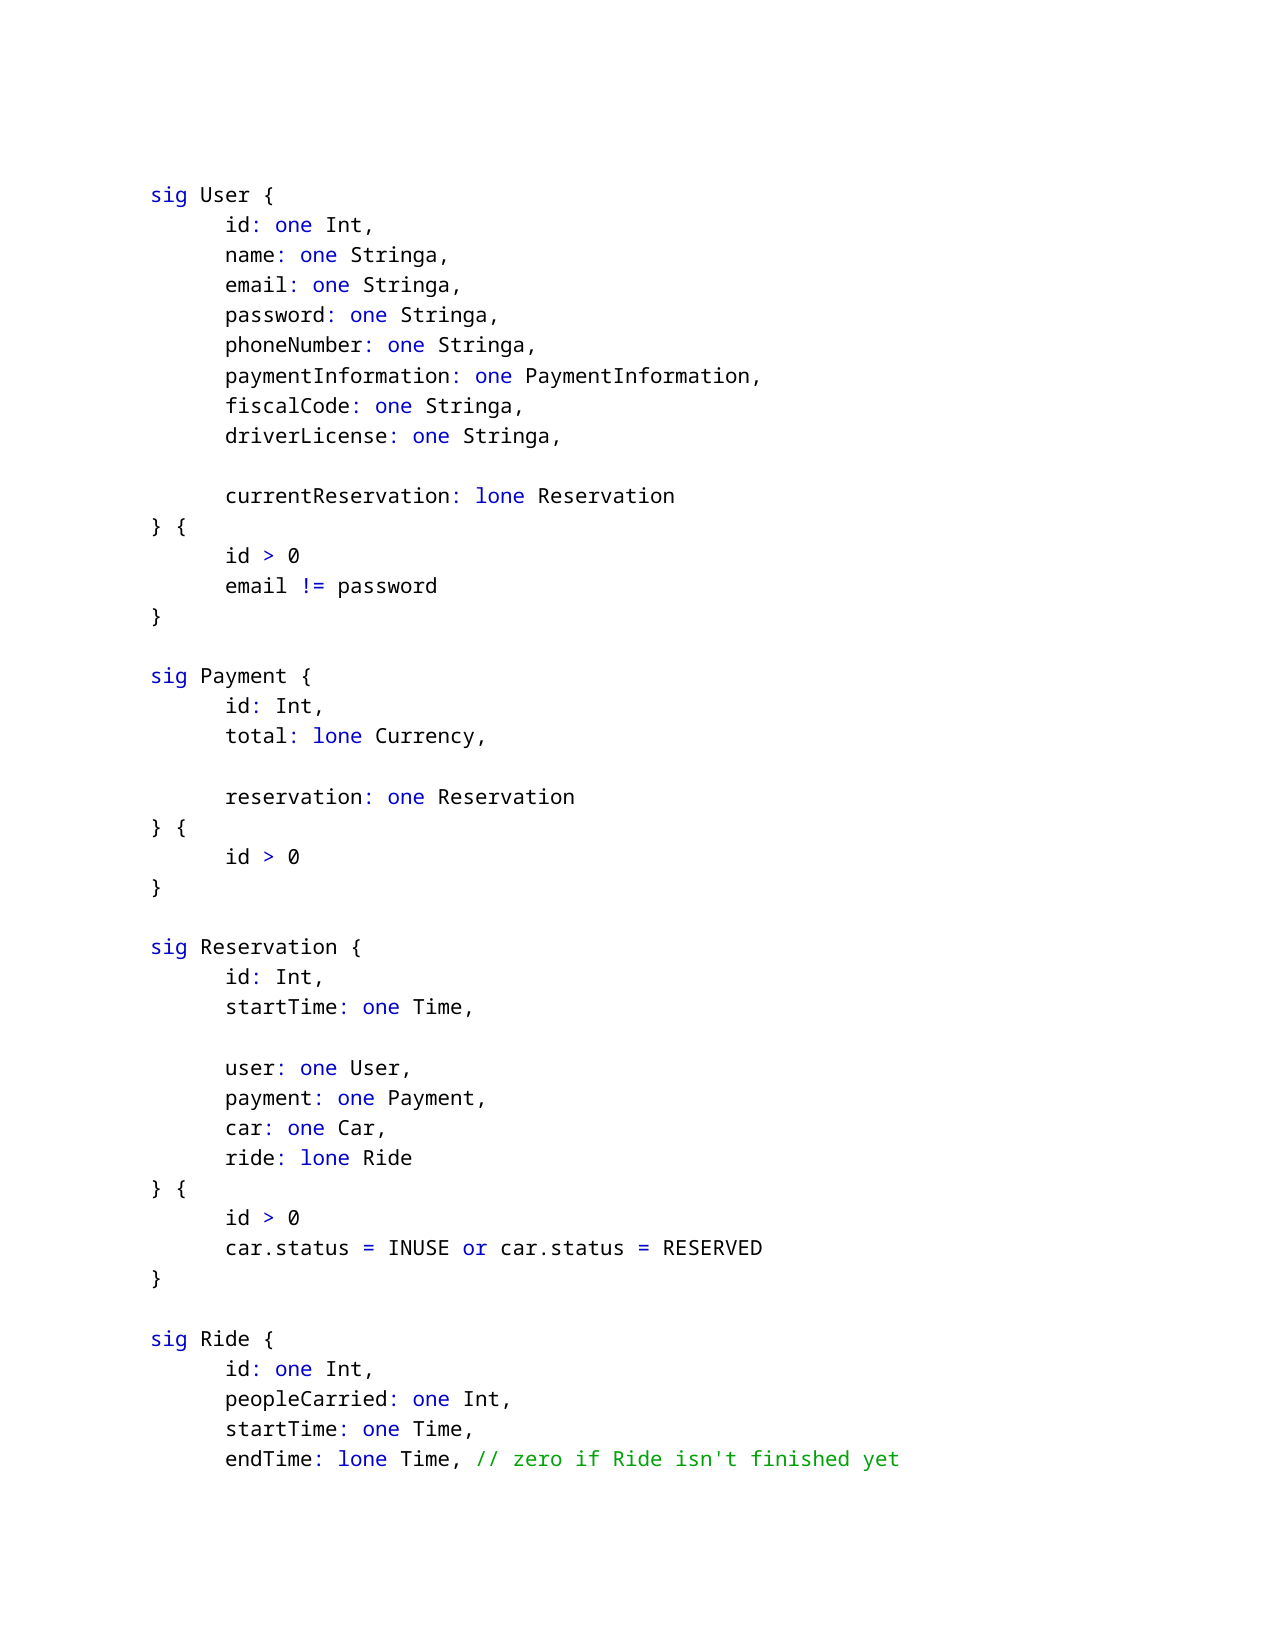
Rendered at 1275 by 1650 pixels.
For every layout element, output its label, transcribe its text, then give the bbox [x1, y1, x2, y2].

text sig Payment { [150, 661, 1125, 690]
text id > 0 [150, 842, 1125, 870]
text fiscalCode: one Stringa, [150, 391, 1125, 419]
text email: one Stringa, [150, 270, 1125, 299]
text } { [150, 511, 1125, 540]
text sig User { [150, 180, 1125, 208]
text currentReservation: lone Reservation [150, 481, 1125, 509]
text id: Int, [150, 962, 1125, 991]
text endTime: lone Time, // zero if Ride isn't finished yet [150, 1444, 1125, 1472]
text ride: lone Ride [150, 1143, 1125, 1171]
text id: one Int, [150, 1354, 1125, 1382]
text } [150, 602, 1125, 630]
text name: one Stringa, [150, 240, 1125, 269]
text phoneNumber: one Stringa, [150, 331, 1125, 359]
text } [150, 872, 1125, 901]
text sig Reservation { [150, 932, 1125, 961]
text } [150, 1263, 1125, 1292]
text car: one Car, [150, 1113, 1125, 1141]
text id > 0 [150, 541, 1125, 570]
text } { [150, 812, 1125, 840]
text peopleCarried: one Int, [150, 1384, 1125, 1412]
text car.status = INUSE or car.status = RESERVED [150, 1233, 1125, 1262]
text startTime: one Time, [150, 992, 1125, 1021]
text user: one User, [150, 1053, 1125, 1081]
text password: one Stringa, [150, 301, 1125, 329]
text email != password [150, 571, 1125, 600]
text total: lone Currency, [150, 722, 1125, 750]
text } { [150, 1173, 1125, 1202]
text id: one Int, [150, 210, 1125, 239]
text id: Int, [150, 691, 1125, 720]
text startTime: one Time, [150, 1414, 1125, 1442]
text payment: one Payment, [150, 1083, 1125, 1111]
text sig Ride { [150, 1324, 1125, 1352]
text paymentInformation: one PaymentInformation, [150, 361, 1125, 389]
text reservation: one Reservation [150, 782, 1125, 810]
text driverLicense: one Stringa, [150, 421, 1125, 449]
text id > 0 [150, 1203, 1125, 1232]
